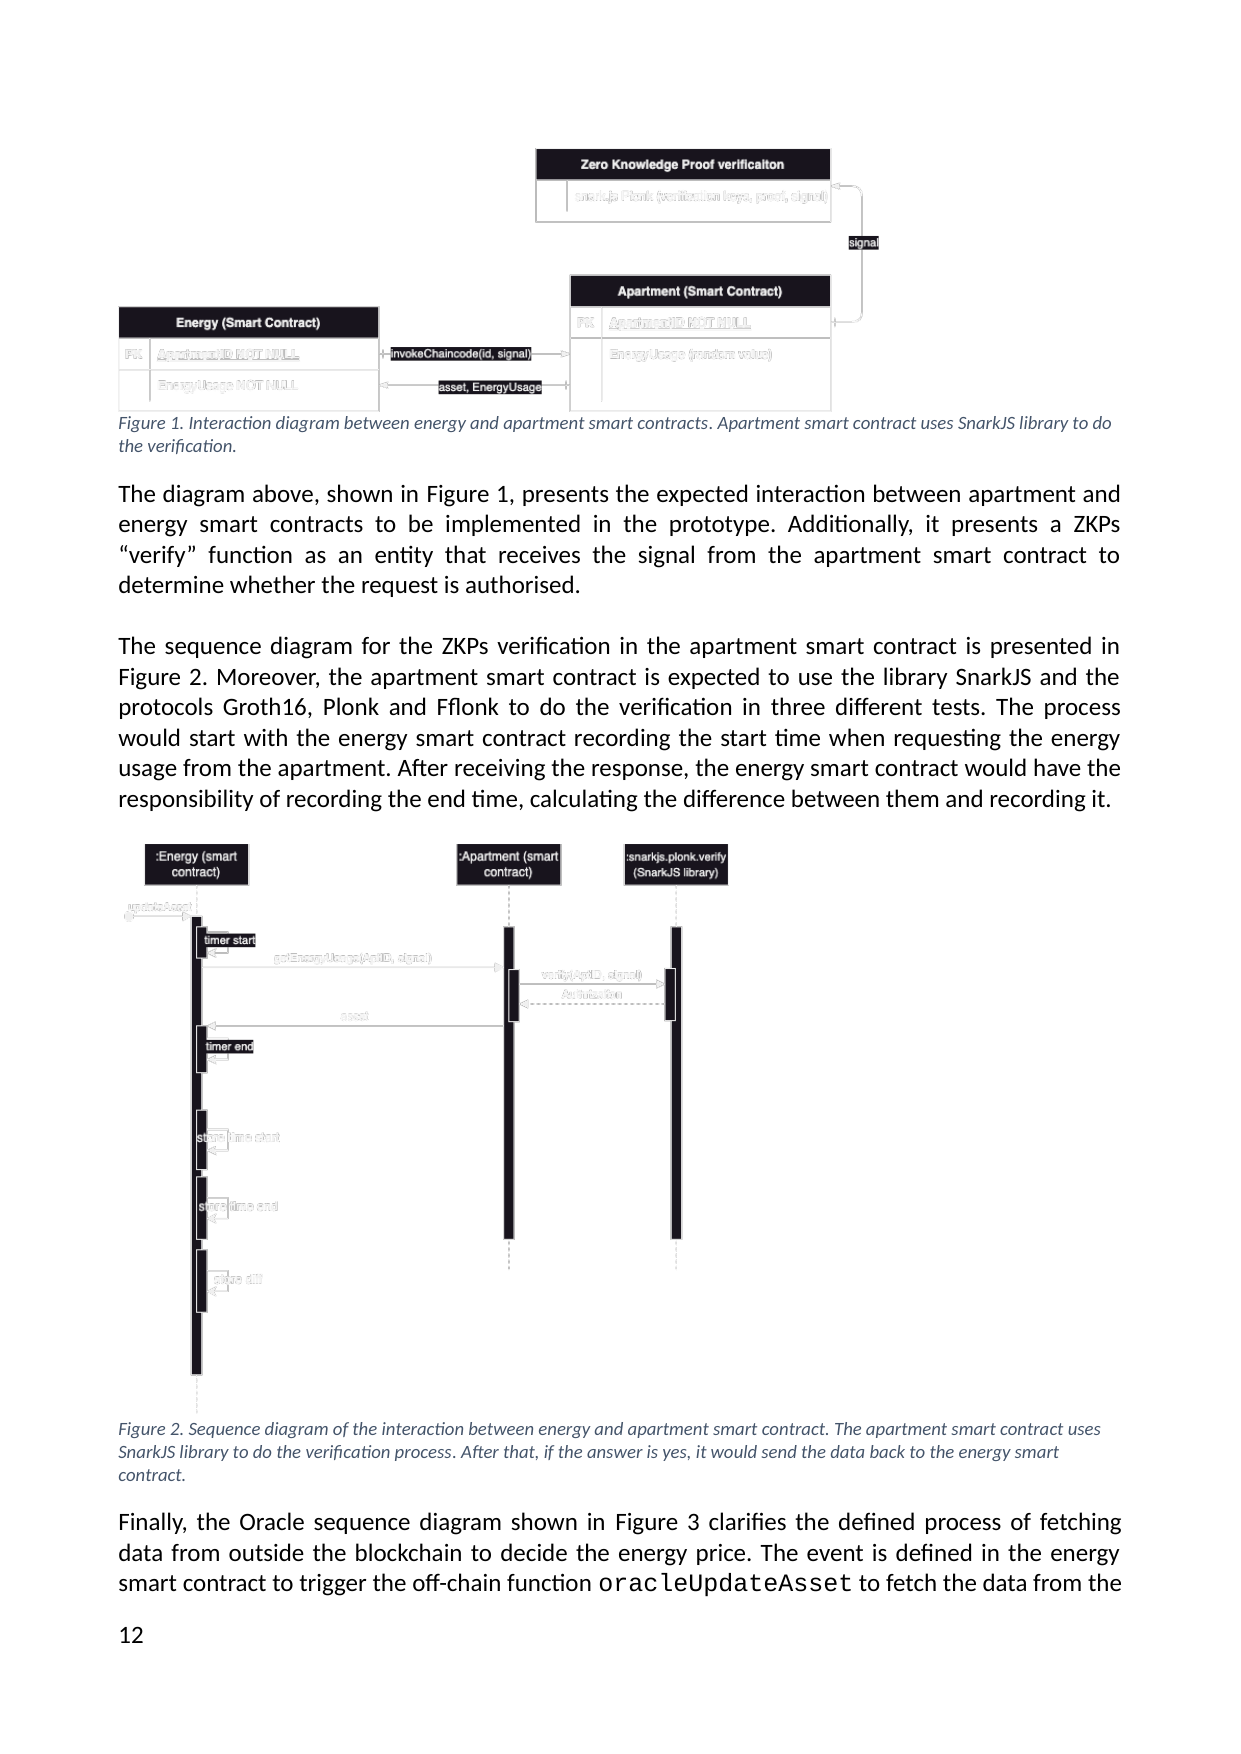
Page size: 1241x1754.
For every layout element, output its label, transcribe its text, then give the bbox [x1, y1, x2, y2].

text The sequence diagram for the ZKPs verification in the apartment smart contract is presented in Figure 2. Moreover, the apartment smart contract is expected to use the library SnarkJS and the protocols Groth16, Plonk and Fflonk to do the verification in three different tests. The process would start with the energy smart contract recording the start time when requesting the energy usage from the apartment. After receiving the response, the energy smart contract would have the responsibility of recording the end time, calculating the difference between them and recording it. [118, 630, 1122, 813]
text Figure 2. Sequence diagram of the interaction between energy and apartment smart contract. The apartment smart contract uses SnarkJS library to do the verification process. After that, if the answer is yes, it would send the data back to the energy smart contract. [118, 1417, 1122, 1486]
picture [118, 148, 879, 412]
text Figure 1. Interaction diagram between energy and apartment smart contracts. Apartment smart contract uses SnarkJS library to do the verification. [118, 411, 1122, 457]
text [118, 1507, 1122, 1599]
picture [118, 844, 729, 1417]
text The diagram above, shown in Figure 1, presents the expected interaction between apartment and energy smart contracts to be implemented in the prototype. Additionally, it presents a ZKPs “verify” function as an entity that receives the signal from the apartment smart contract to determine whether the request is authorised. [118, 478, 1122, 600]
